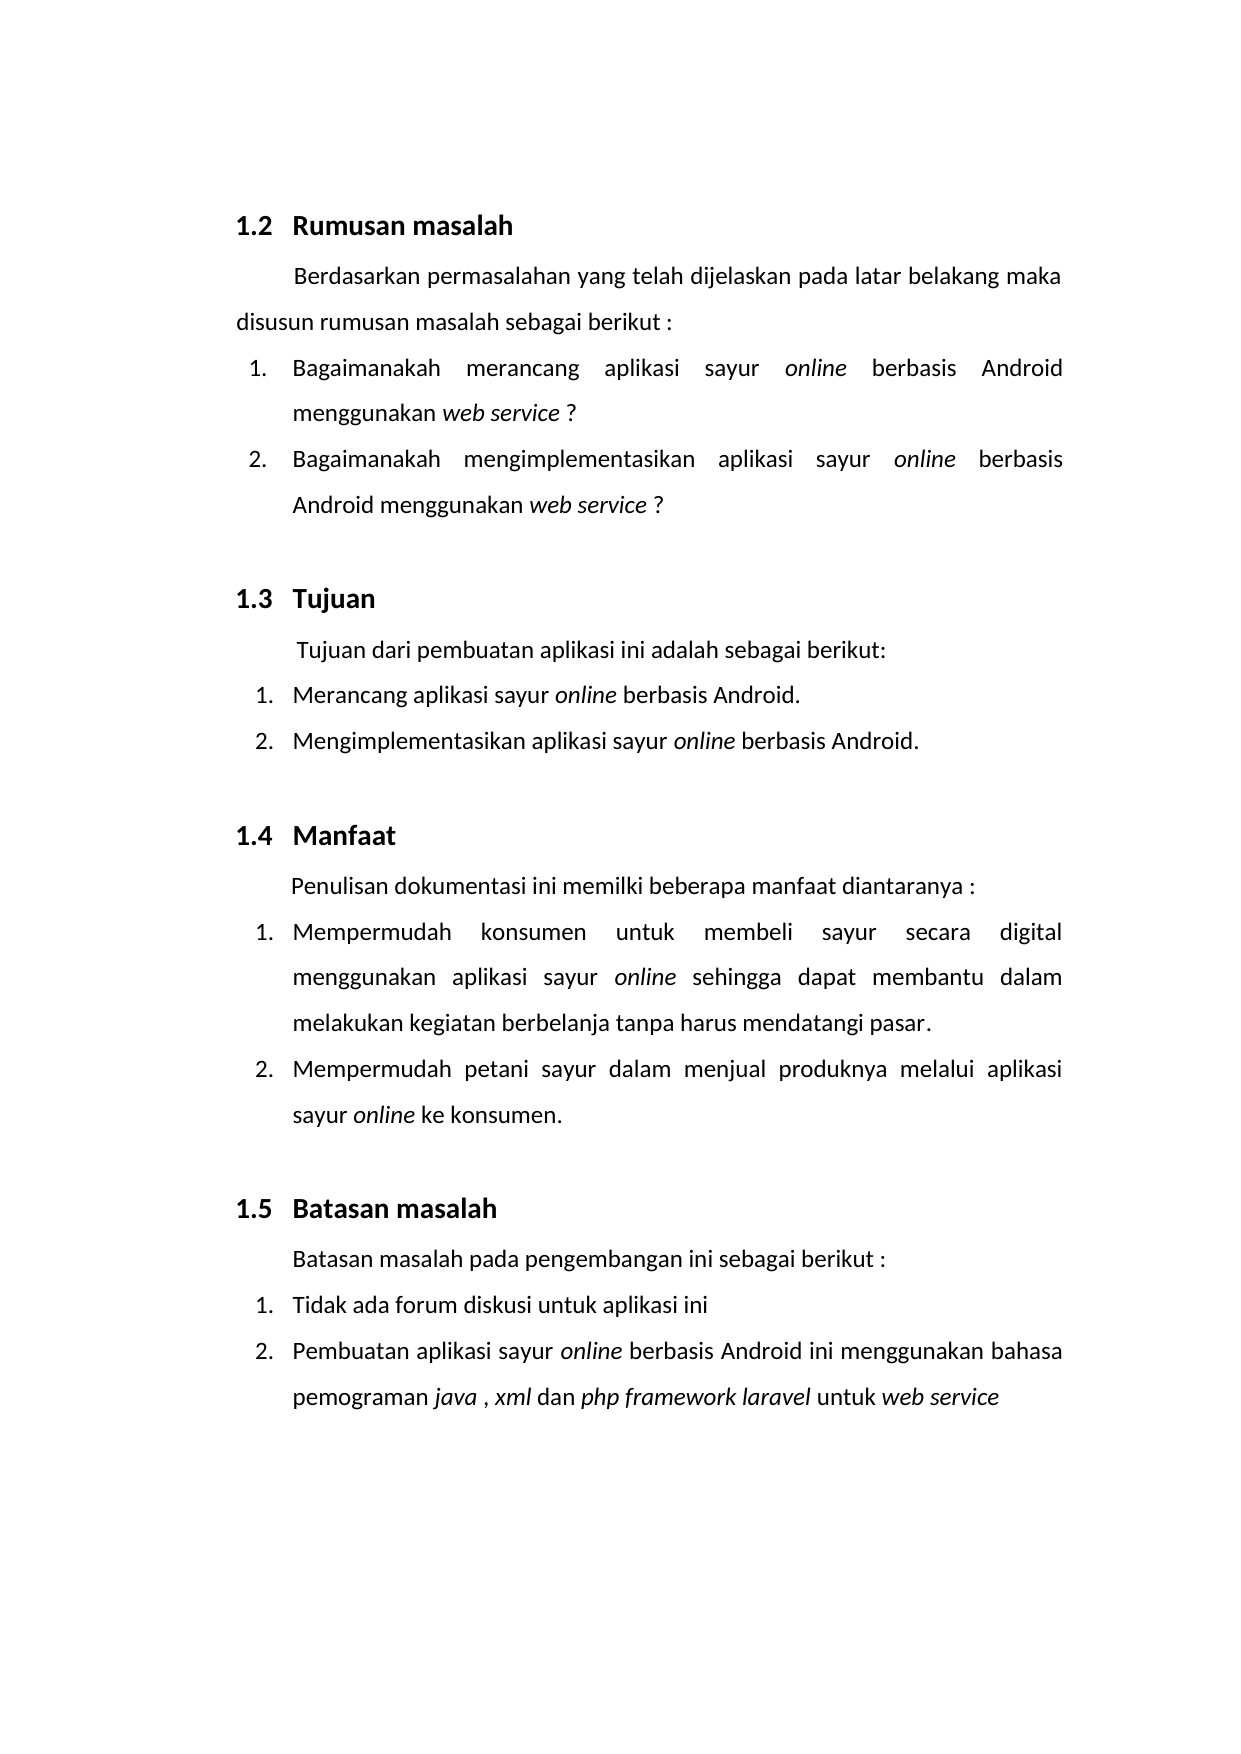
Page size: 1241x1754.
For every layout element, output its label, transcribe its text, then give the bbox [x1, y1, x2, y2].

text Berdasarkan permasalahan yang telah dijelaskan pada latar belakang maka disusun rumusan masalah sebagai berikut : [236, 260, 1063, 336]
subtitle 1.3 Tujuan [235, 580, 1064, 616]
text Penulisan dokumentasi ini memilki beberapa manfaat diantaranya : [274, 870, 1063, 901]
list Mengimplementasikan aplikasi sayur online berbasis Android. [255, 725, 1063, 756]
subtitle 1.4 Manfaat [235, 817, 1064, 852]
list Bagaimanakah mengimplementasikan aplikasi sayur online berbasis Android menggunakan web service ? [248, 443, 1063, 519]
list Pembuatan aplikasi sayur online berbasis Android ini menggunakan bahasa pemograman java , xml dan php framework laravel untuk web service [255, 1335, 1063, 1411]
list Tidak ada forum diskusi untuk aplikasi ini [255, 1289, 1063, 1320]
list Mempermudah konsumen untuk membeli sayur secara digital menggunakan aplikasi sayur online sehingga dapat membantu dalam melakukan kegiatan berbelanja tanpa harus mendatangi pasar. [255, 916, 1063, 1038]
subtitle 1.2 Rumusan masalah [235, 207, 1064, 242]
text Batasan masalah pada pengembangan ini sebagai berikut : [236, 1244, 1063, 1274]
list Mempermudah petani sayur dalam menjual produknya melalui aplikasi sayur online ke konsumen. [255, 1053, 1063, 1129]
list Bagaimanakah merancang aplikasi sayur online berbasis Android menggunakan web service ? [248, 352, 1063, 428]
subtitle 1.5 Batasan masalah [235, 1190, 1064, 1226]
text Tujuan dari pembuatan aplikasi ini adalah sebagai berikut: [274, 634, 1063, 664]
list Merancang aplikasi sayur online berbasis Android. [255, 679, 1063, 710]
